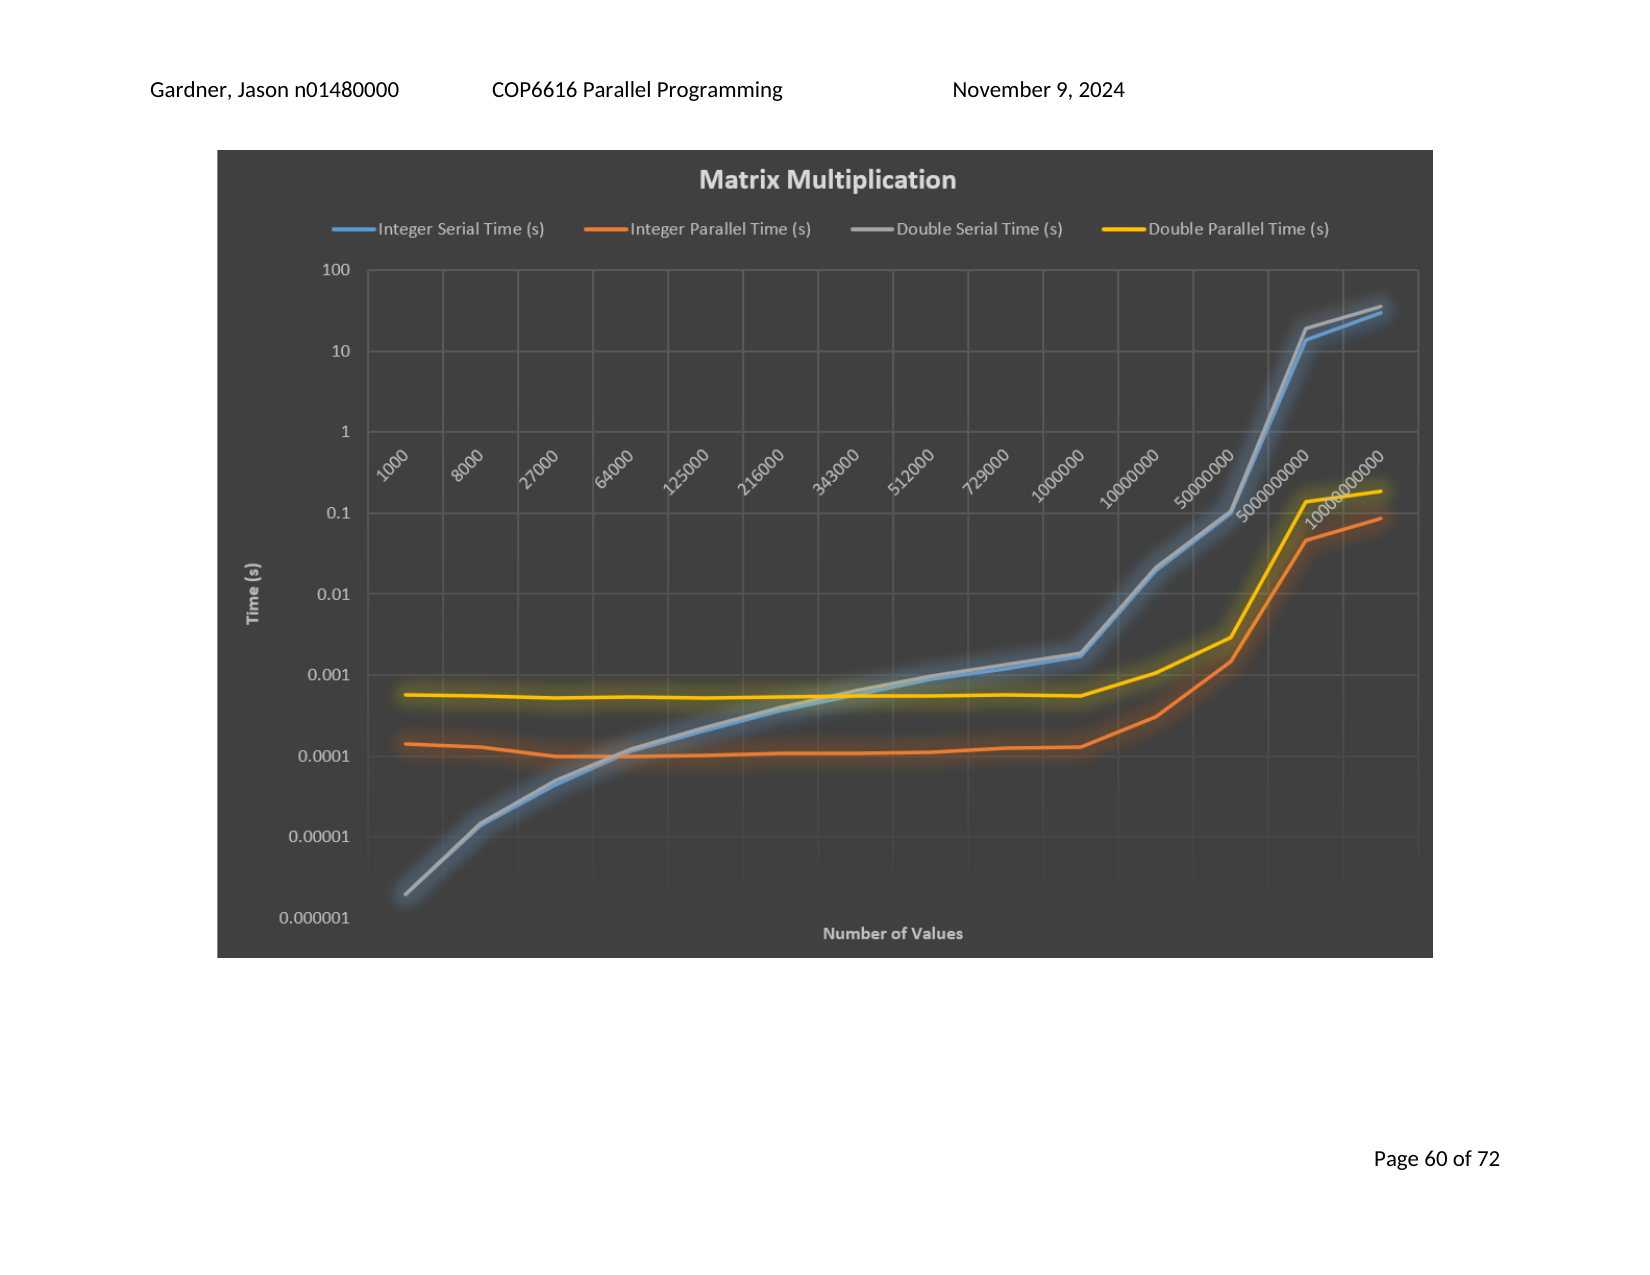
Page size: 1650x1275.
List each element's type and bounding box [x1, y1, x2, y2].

picture [217, 150, 1433, 958]
